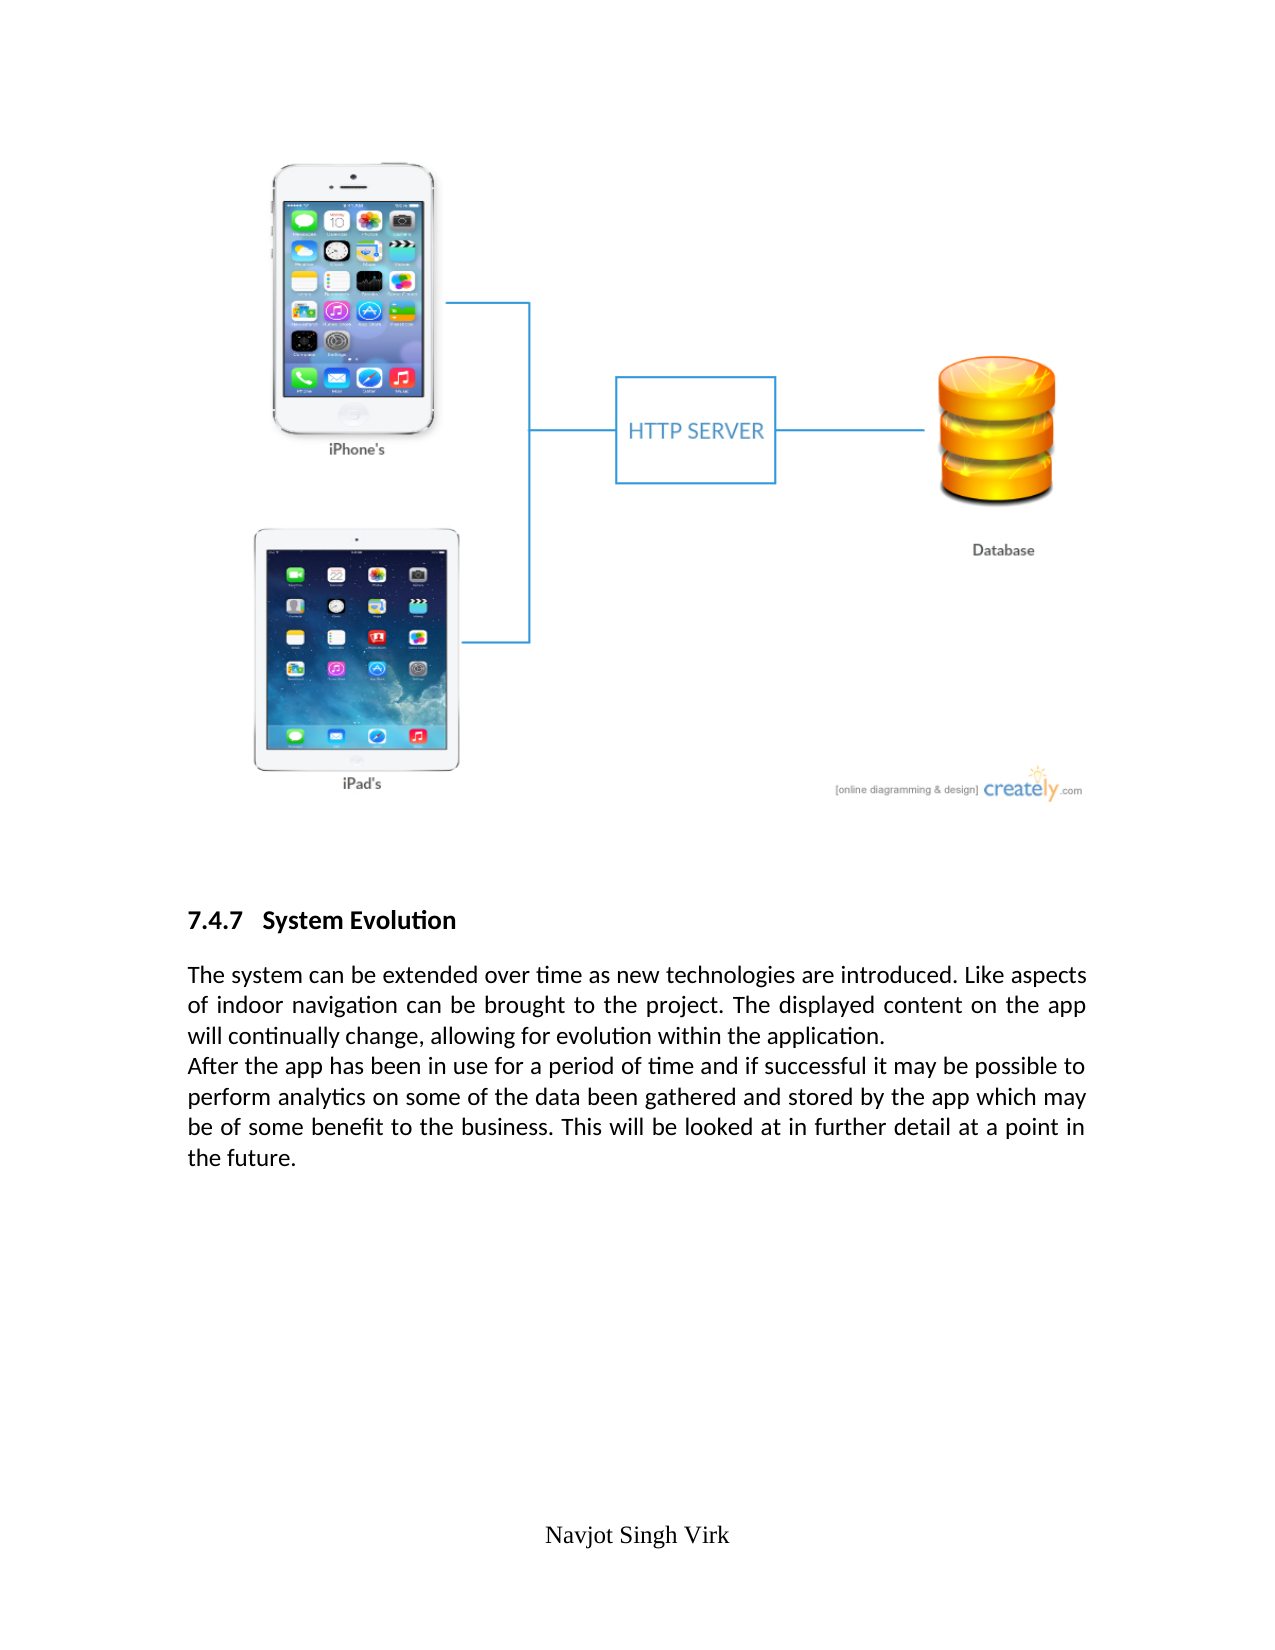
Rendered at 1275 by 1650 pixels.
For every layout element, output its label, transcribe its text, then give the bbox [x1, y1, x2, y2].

picture [187, 150, 1088, 806]
text After the app has been in use for a period of time and if successful it may be possible to perform analytics on some of the data been gathered and stored by the app which may be of some benefit to the business. This will be looked at in further detail at a point in the future. [187, 1050, 1088, 1172]
text The system can be extended over time as new technologies are introduced. Like aspects of indoor navigation can be brought to the project. The displayed content on the app will continually change, allowing for evolution within the application. [187, 959, 1088, 1050]
subtitle System Evolution [187, 903, 1088, 936]
